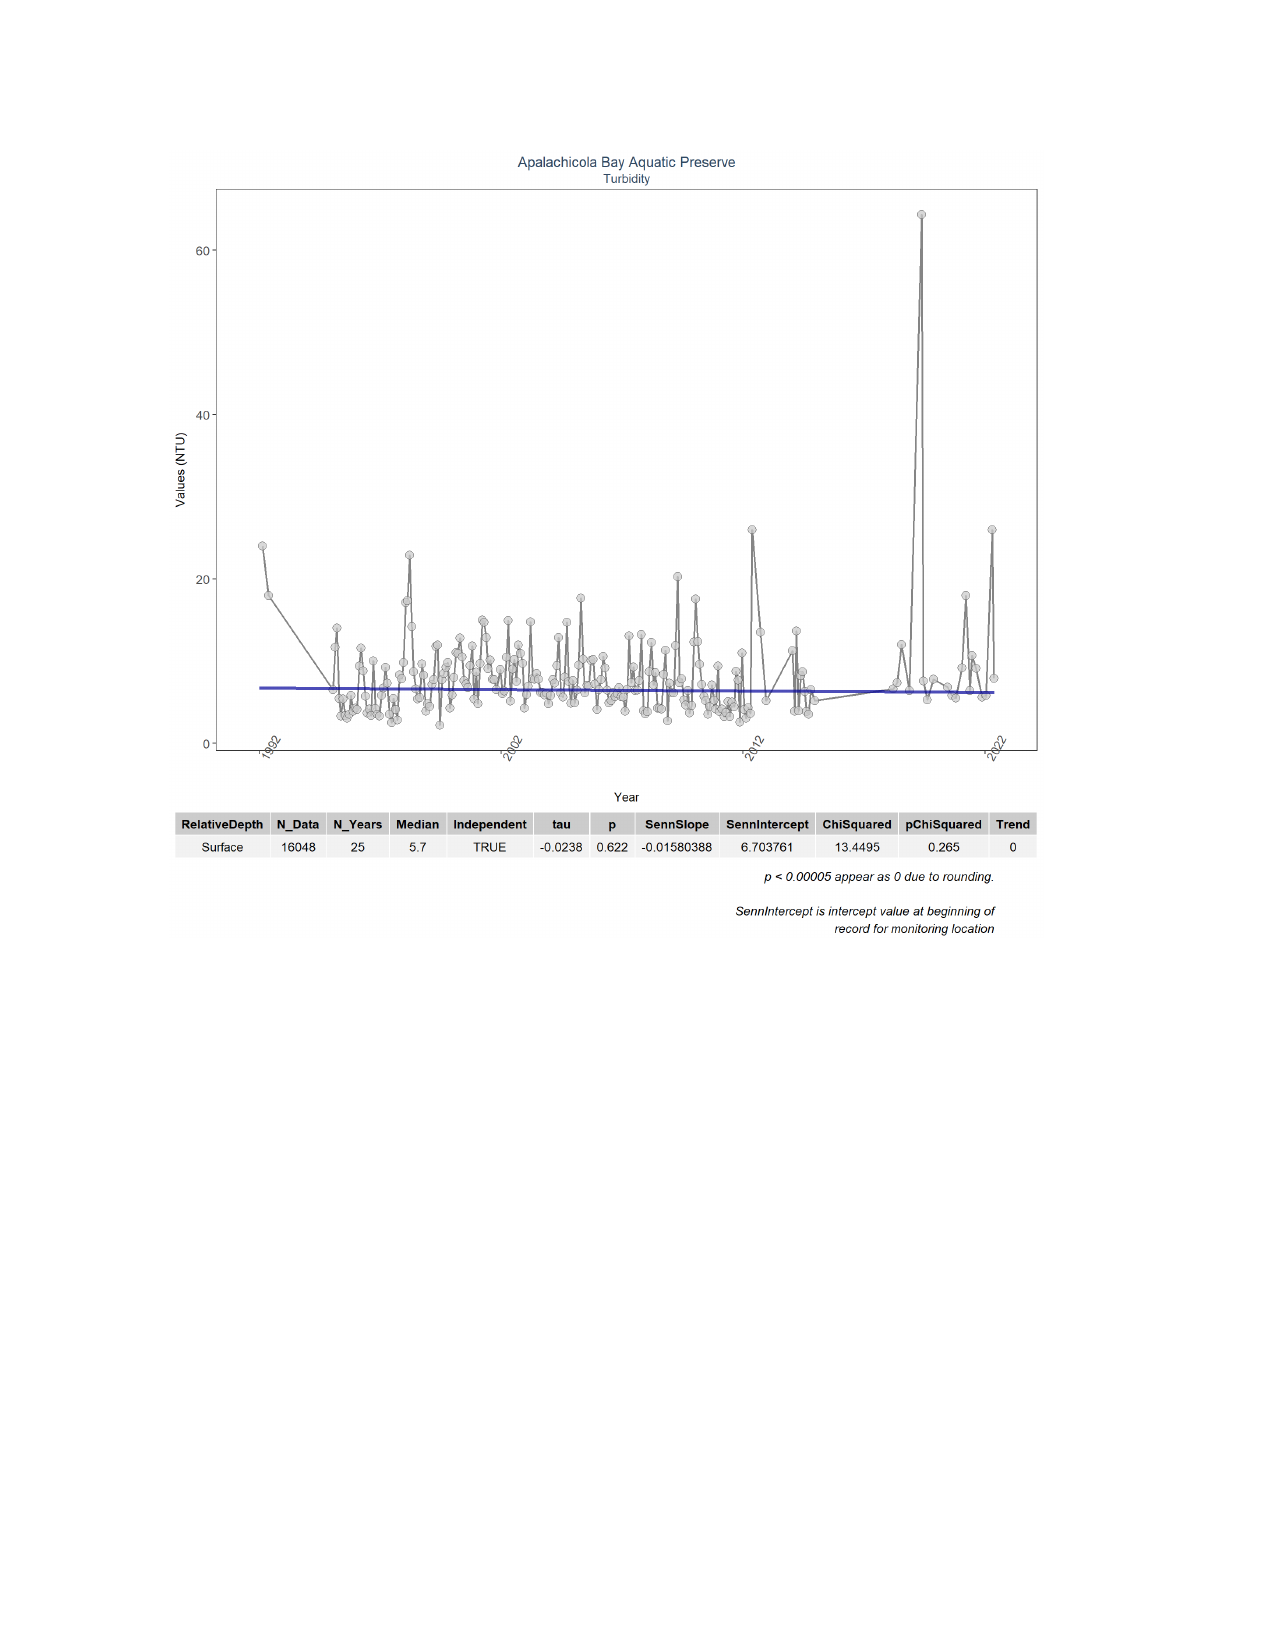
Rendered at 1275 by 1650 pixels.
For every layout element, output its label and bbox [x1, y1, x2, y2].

picture [168, 150, 1044, 938]
